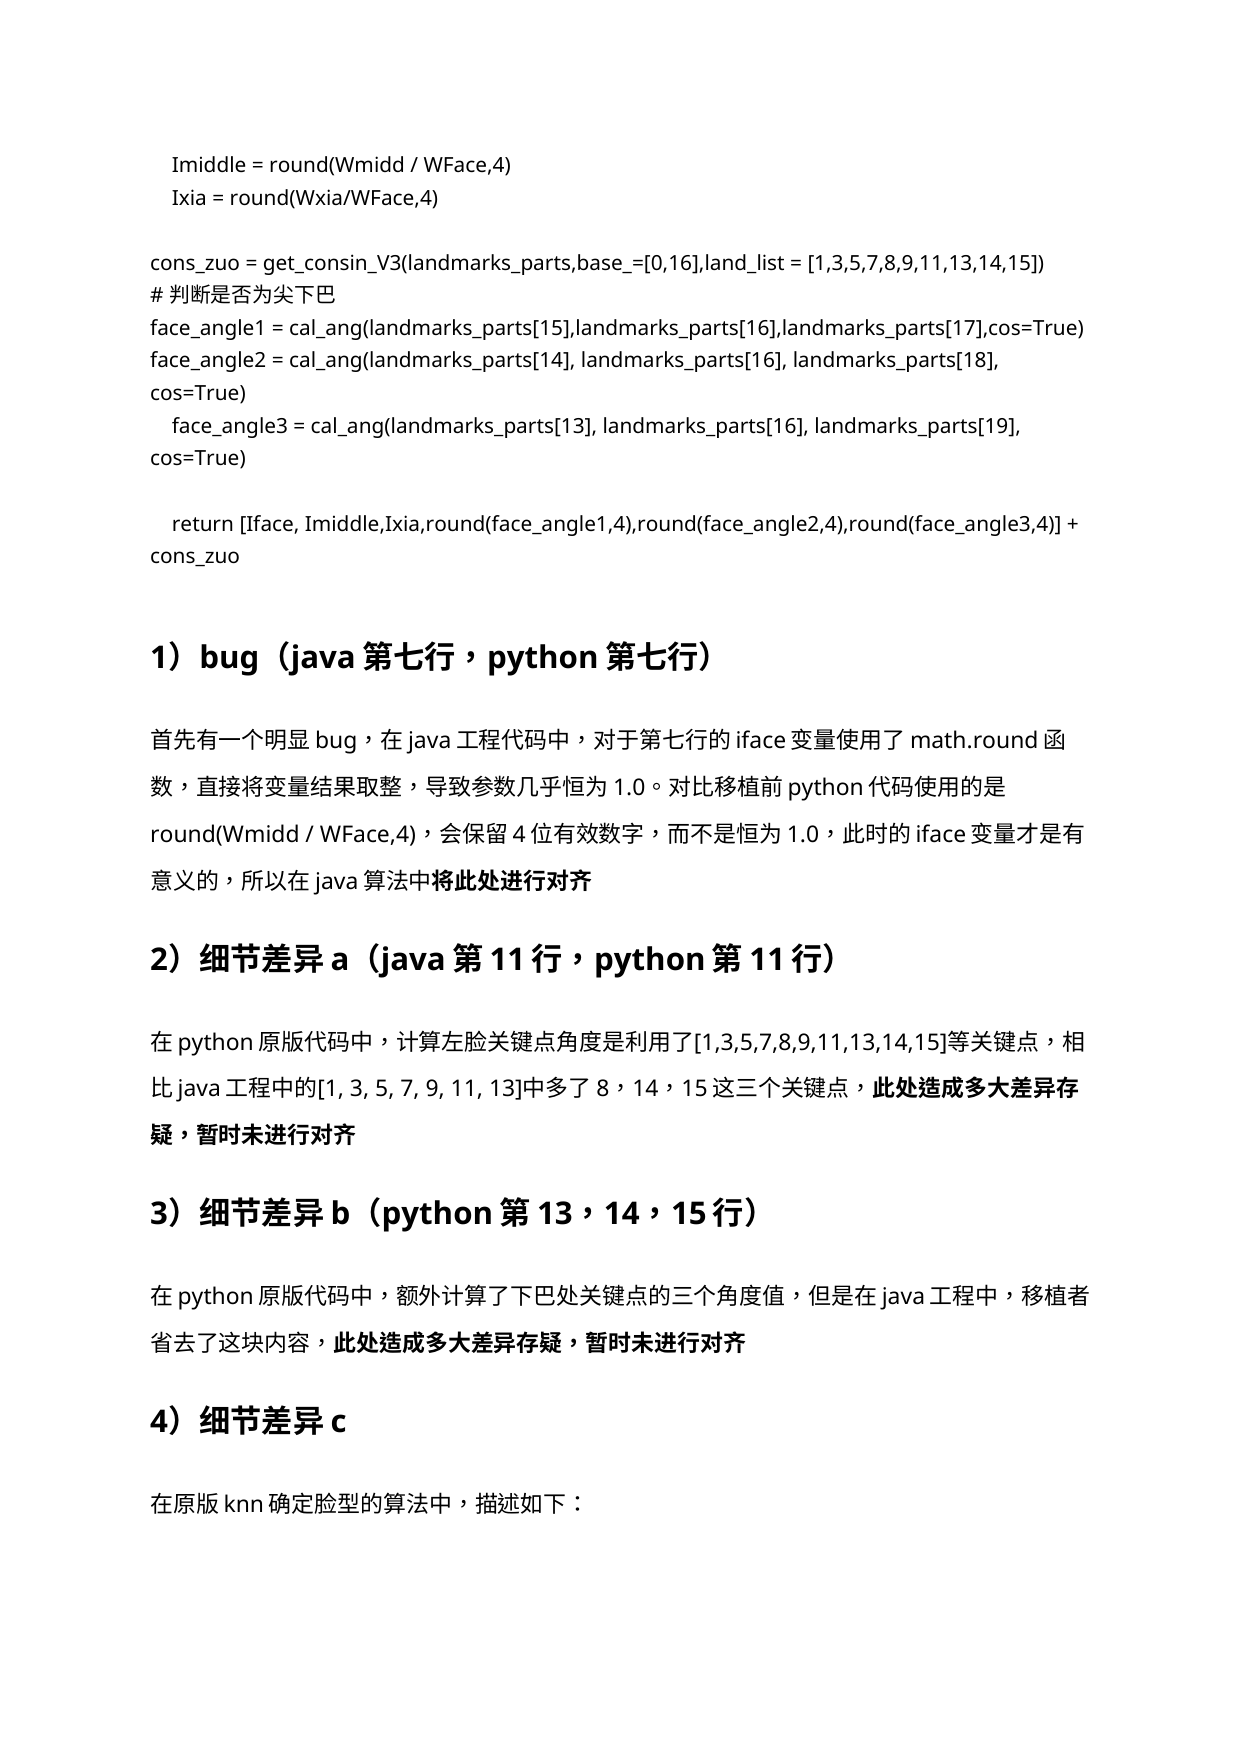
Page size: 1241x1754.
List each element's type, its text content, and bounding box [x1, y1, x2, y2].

text 在python原版代码中，额外计算了下巴处关键点的三个角度值，但是在java工程中，移植者省去了这块内容，此处造成多大差异存疑，暂时未进行对齐 [150, 1280, 1090, 1358]
text 在原版knn确定脸型的算法中，描述如下： [150, 1488, 1090, 1519]
text 首先有一个明显bug，在java工程代码中，对于第七行的iface变量使用了math.round函数，直接将变量结果取整，导致参数几乎恒为1.0。对比移植前python代码使用的是round(Wmidd / WFace,4)，会保留4位有效数字，而不是恒为1.0，此时的iface变量才是有意义的，所以在java算法中将此处进行对齐 [150, 724, 1090, 896]
subtitle 3）细节差异b（python第13，14，15行） [150, 1191, 1090, 1234]
subtitle 1）bug（java第七行，python第七行） [150, 635, 1090, 678]
subtitle 2）细节差异a（java第11行，python第11行） [150, 937, 1090, 979]
subtitle 4）细节差异c [150, 1399, 1090, 1441]
text 在python原版代码中，计算左脸关键点角度是利用了[1,3,5,7,8,9,11,13,14,15]等关键点，相比java工程中的[1, 3, 5, 7, 9, 11, 13]中多了8，14，15这三个关键点，此处造成多大差异存疑，暂时未进行对齐 [150, 1026, 1090, 1151]
